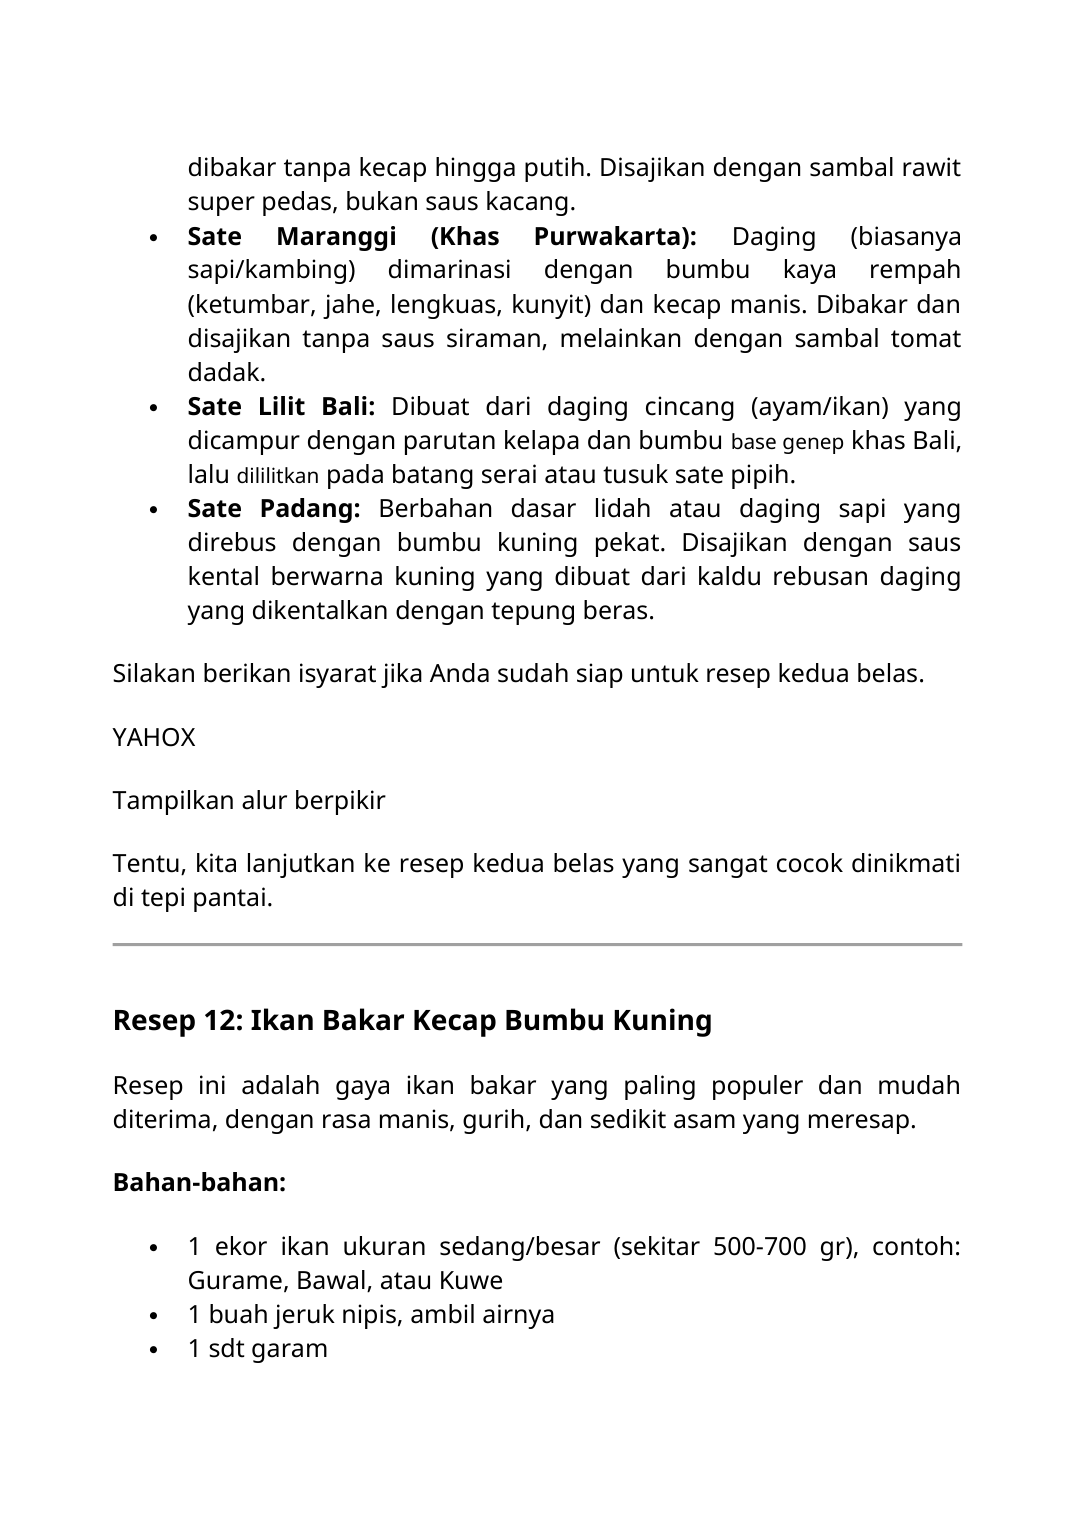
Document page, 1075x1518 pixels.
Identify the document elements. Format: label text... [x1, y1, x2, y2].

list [150, 150, 962, 218]
text Resep ini adalah gaya ikan bakar yang paling populer dan mudah diterima, dengan rasa manis, gurih, dan sedikit asam yang meresap. [112, 1068, 962, 1136]
list 1 sdt garam [150, 1330, 962, 1364]
list Sate Maranggi (Khas Purwakarta): Daging (biasanya sapi/kambing) dimarinasi dengan bumbu kaya rempah (ketumbar, jahe, lengkuas, kunyit) dan kecap manis. Dibakar dan disajikan tanpa saus siraman, melainkan dengan sambal tomat dadak. [150, 218, 962, 388]
list Sate Lilit Bali: Dibuat dari daging cincang (ayam/ikan) yang dicampur dengan parutan kelapa dan bumbu base genep khas Bali, lalu dililitkan pada batang serai atau tusuk sate pipih. [150, 388, 962, 491]
list Sate Padang: Berbahan dasar lidah atau daging sapi yang direbus dengan bumbu kuning pekat. Disajikan dengan saus kental berwarna kuning yang dibuat dari kaldu rebusan daging yang dikentalkan dengan tepung beras. [150, 491, 962, 627]
text Tentu, kita lanjutkan ke resep kedua belas yang sangat cocok dinikmati di tepi pantai. [112, 846, 962, 914]
list 1 buah jeruk nipis, ambil airnya [150, 1296, 962, 1330]
text Resep 12: Ikan Bakar Kecap Bumbu Kuning [112, 1000, 962, 1038]
text YAHOX [112, 719, 962, 753]
list 1 ekor ikan ukuran sedang/besar (sekitar 500-700 gr), contoh: Gurame, Bawal, atau Kuwe [150, 1228, 962, 1296]
text Tampilkan alur berpikir [112, 782, 962, 817]
text Silakan berikan isyarat jika Anda sudah siap untuk resep kedua belas. [112, 656, 962, 690]
text Bahan-bahan: [112, 1165, 962, 1199]
